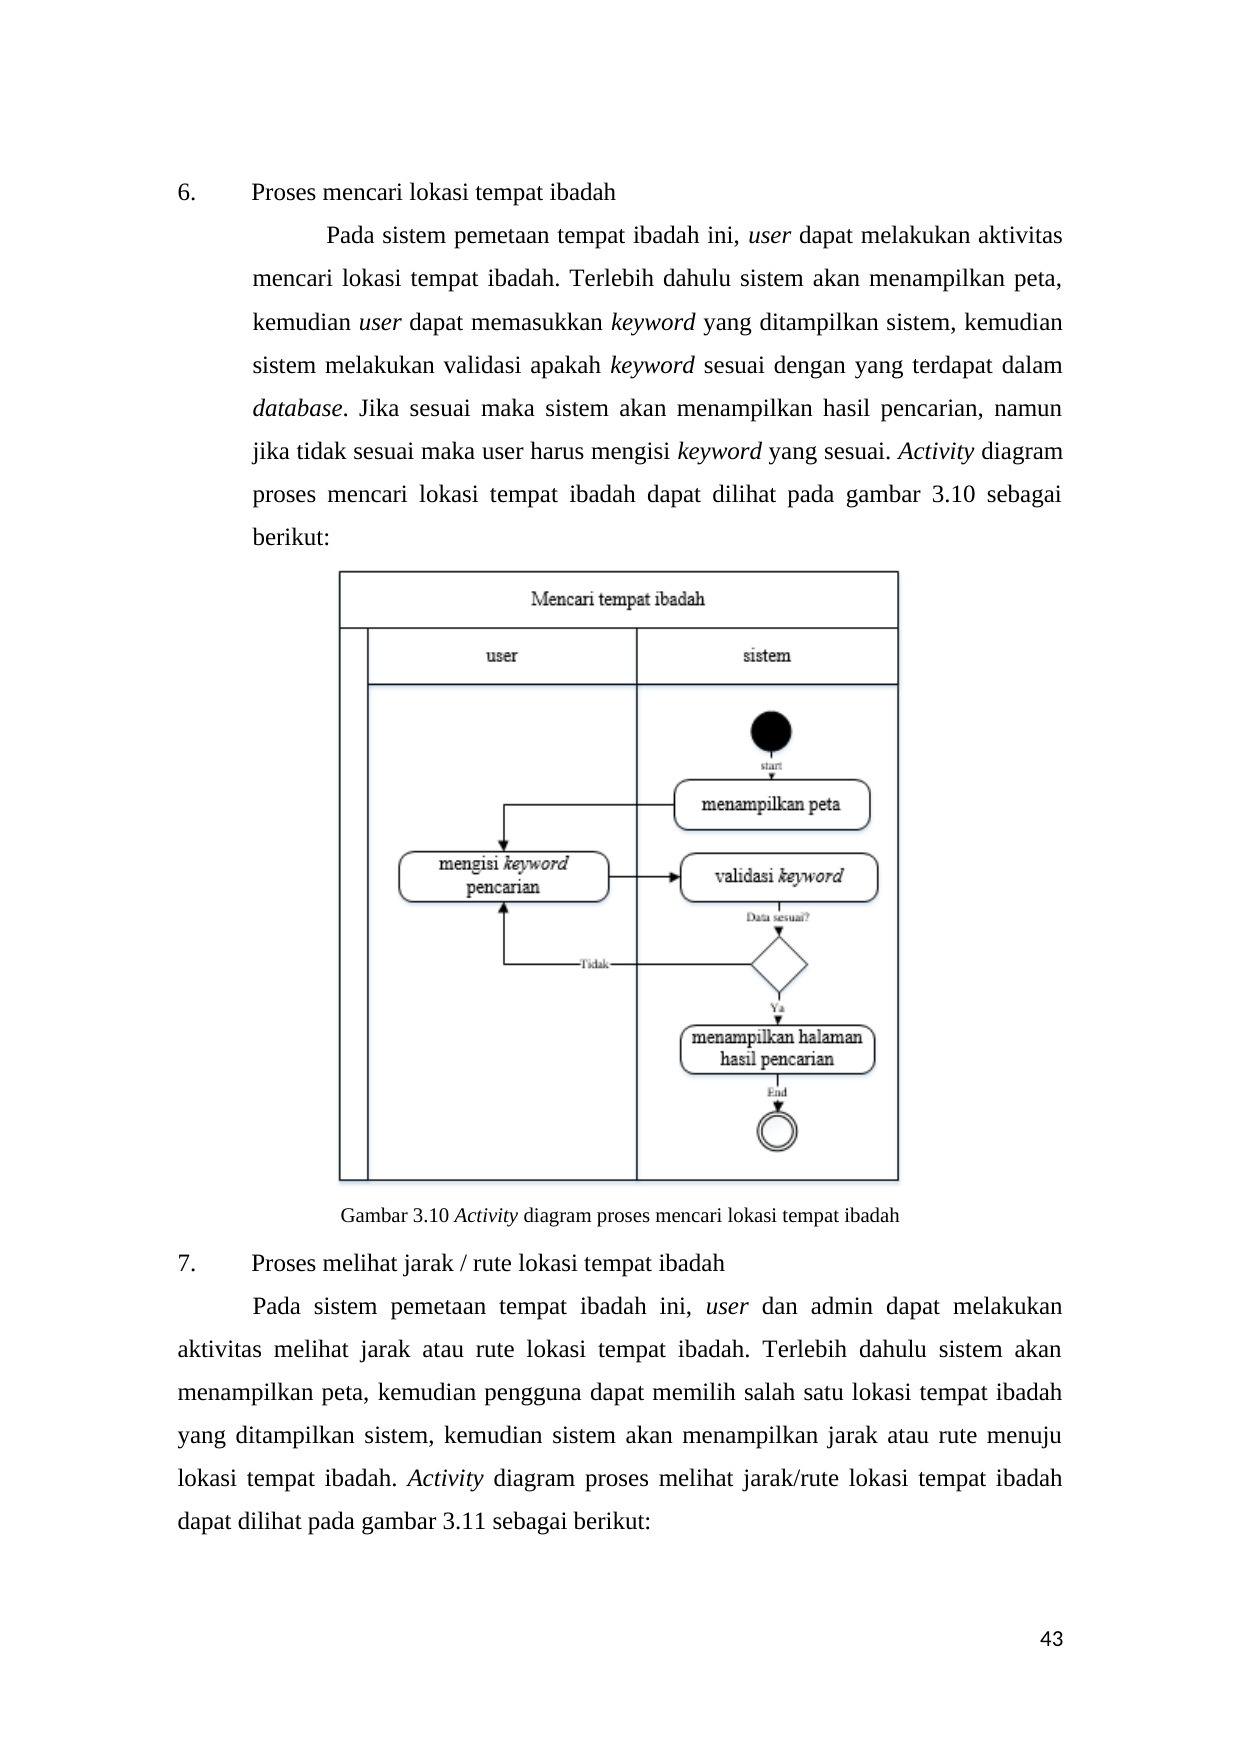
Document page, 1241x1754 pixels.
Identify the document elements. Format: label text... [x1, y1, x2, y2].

text Gambar 3.10 Activity diagram proses mencari lokasi tempat ibadah [177, 1203, 1063, 1227]
list Proses melihat jarak / rute lokasi tempat ibadah [177, 1248, 1063, 1276]
picture [333, 565, 907, 1189]
list Proses mencari lokasi tempat ibadah [177, 177, 1063, 206]
text Pada sistem pemetaan tempat ibadah ini, user dapat melakukan aktivitas mencari lokasi tempat ibadah. Terlebih dahulu sistem akan menampilkan peta, kemudian user dapat memasukkan keyword yang ditampilkan sistem, kemudian sistem melakukan validasi apakah keyword sesuai dengan yang terdapat dalam database. Jika sesuai maka sistem akan menampilkan hasil pencarian, namun jika tidak sesuai maka user harus mengisi keyword yang sesuai. Activity diagram proses mencari lokasi tempat ibadah dapat dilihat pada gambar 3.10 sebagai berikut: [252, 220, 1063, 551]
text Pada sistem pemetaan tempat ibadah ini, user dan admin dapat melakukan aktivitas melihat jarak atau rute lokasi tempat ibadah. Terlebih dahulu sistem akan menampilkan peta, kemudian pengguna dapat memilih salah satu lokasi tempat ibadah yang ditampilkan sistem, kemudian sistem akan menampilkan jarak atau rute menuju lokasi tempat ibadah. Activity diagram proses melihat jarak/rute lokasi tempat ibadah dapat dilihat pada gambar 3.11 sebagai berikut: [177, 1291, 1063, 1535]
